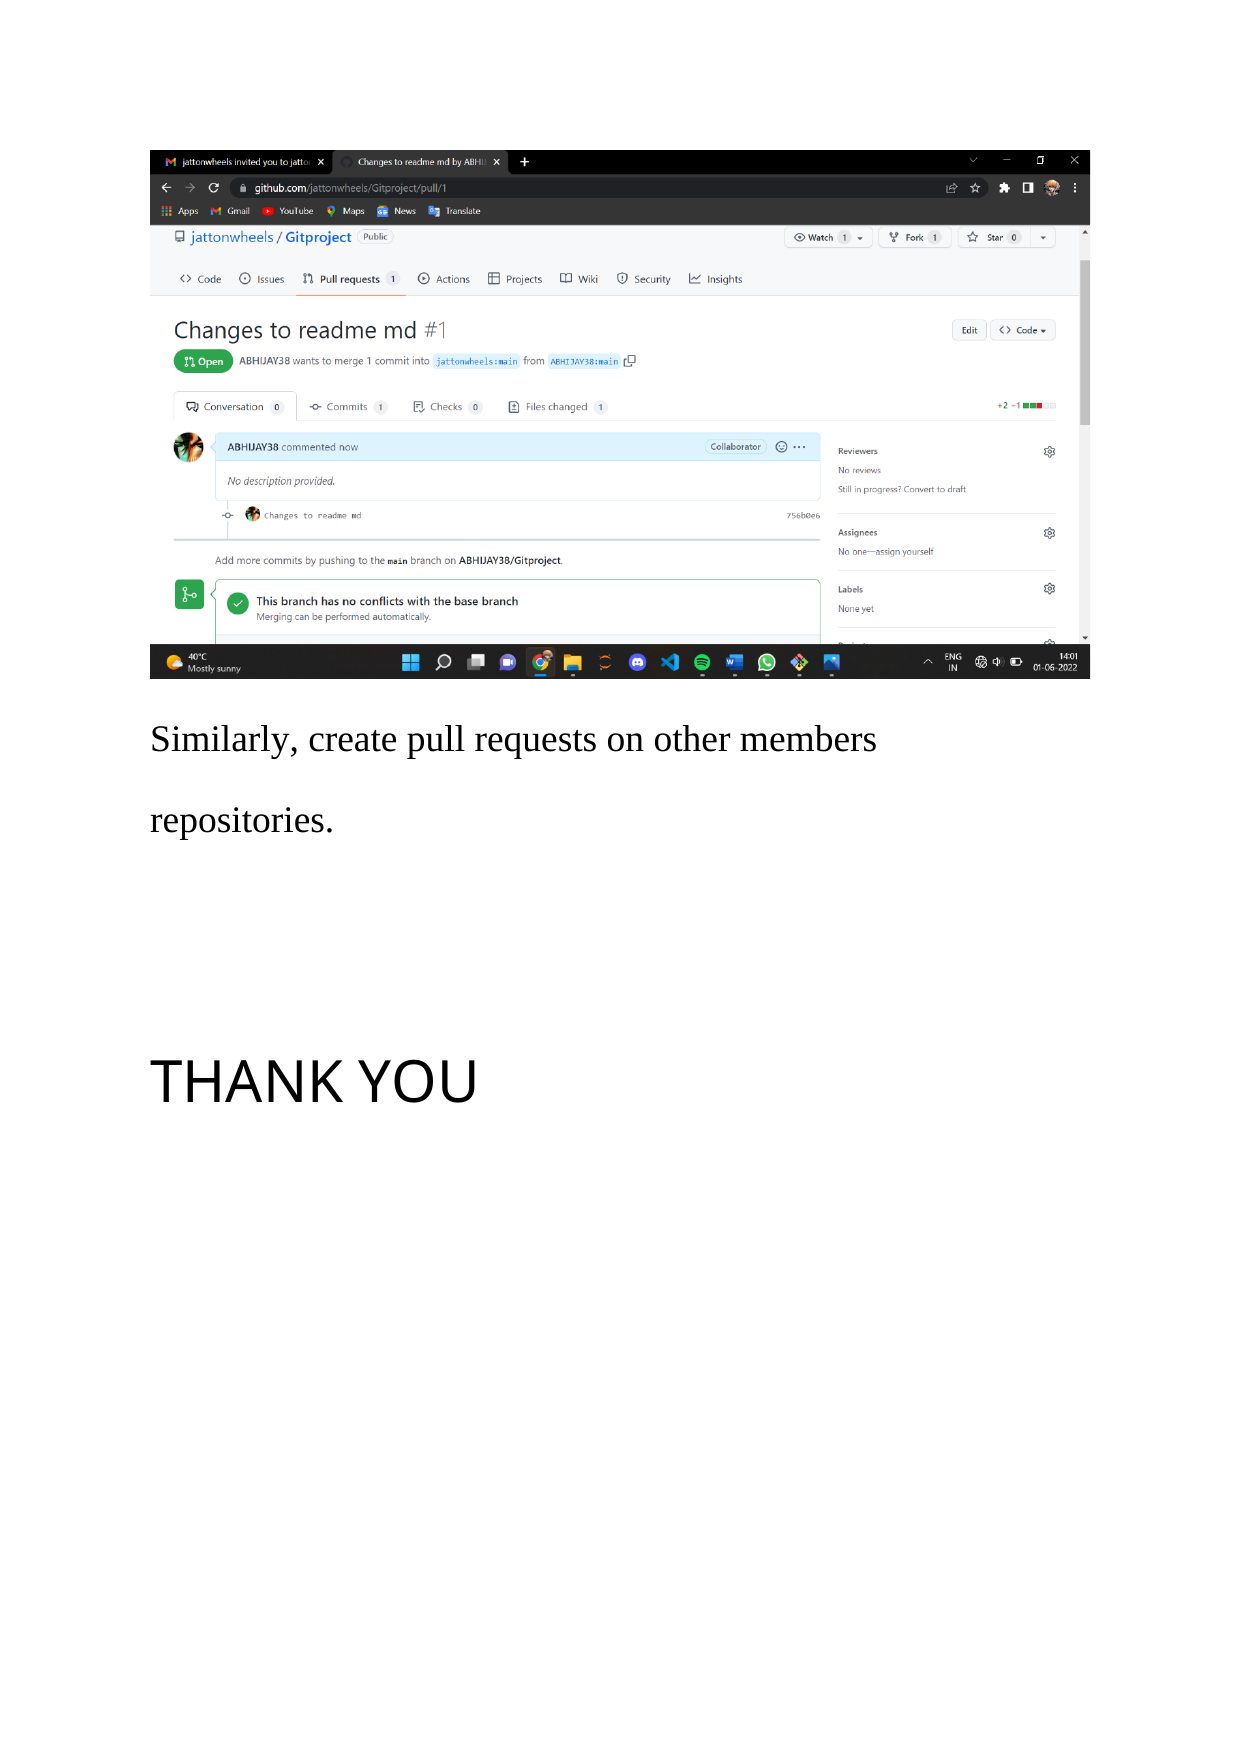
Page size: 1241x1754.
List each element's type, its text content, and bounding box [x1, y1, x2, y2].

text THANK YOU [150, 1040, 1090, 1119]
text Similarly, create pull requests on other members [150, 716, 1090, 759]
picture [150, 150, 1091, 679]
text repositories. [150, 797, 1090, 840]
